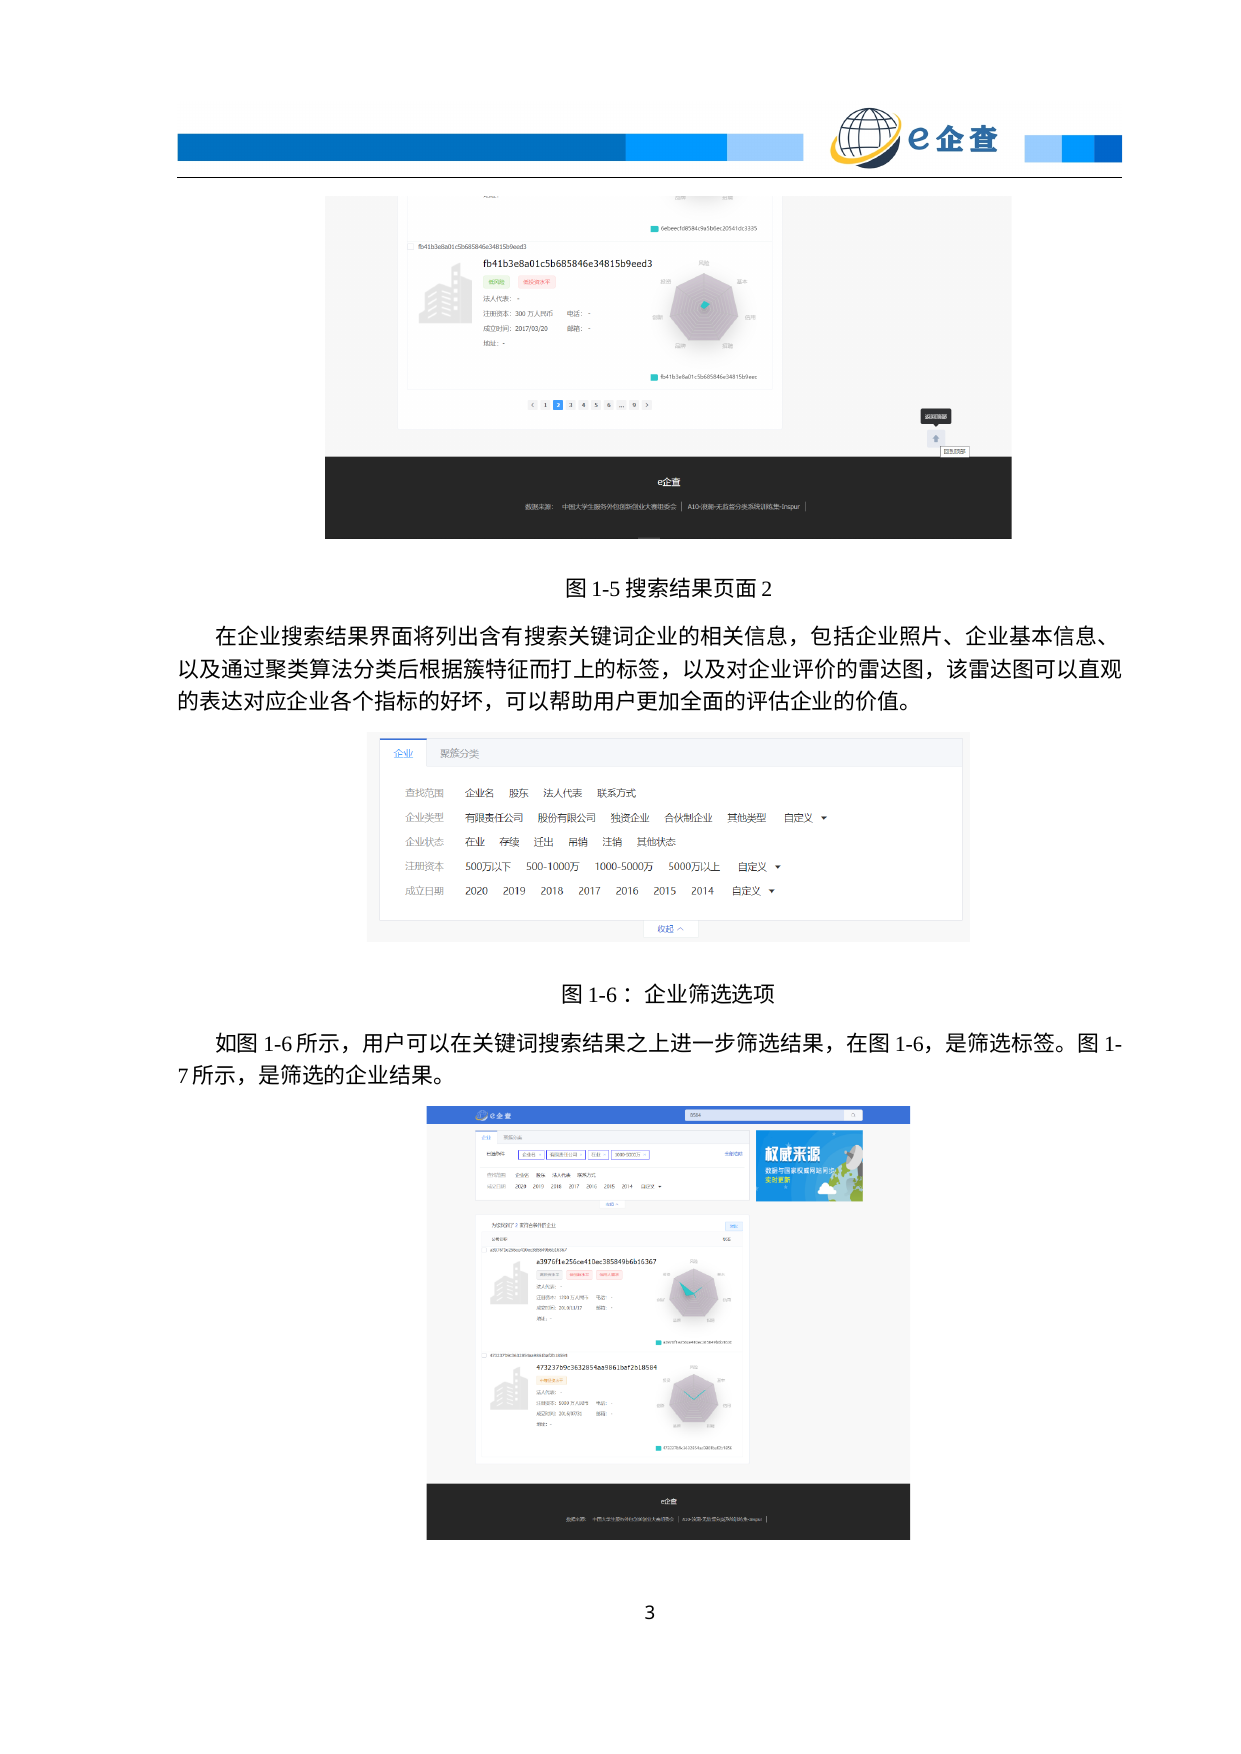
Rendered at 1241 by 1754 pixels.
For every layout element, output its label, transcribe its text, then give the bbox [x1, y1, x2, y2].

list 图1-5 搜索结果页面2 [215, 570, 1122, 603]
picture [177, 101, 1123, 175]
text 在企业搜索结果界面将列出含有搜索关键词企业的相关信息，包括企业照片、企业基本信息、以及通过聚类算法分类后根据簇特征而打上的标签，以及对企业评价的雷达图，该雷达图可以直观的表达对应企业各个指标的好坏，可以帮助用户更加全面的评估企业的价值。 [177, 619, 1122, 716]
picture [426, 1106, 911, 1540]
picture [366, 732, 970, 942]
picture [325, 196, 1012, 539]
text 如图1-6所示，用户可以在关键词搜索结果之上进一步筛选结果，在图1-6，是筛选标签。图1-7所示，是筛选的企业结果。 [177, 1025, 1122, 1090]
list 图1-6 ：企业筛选选项 [215, 976, 1122, 1009]
